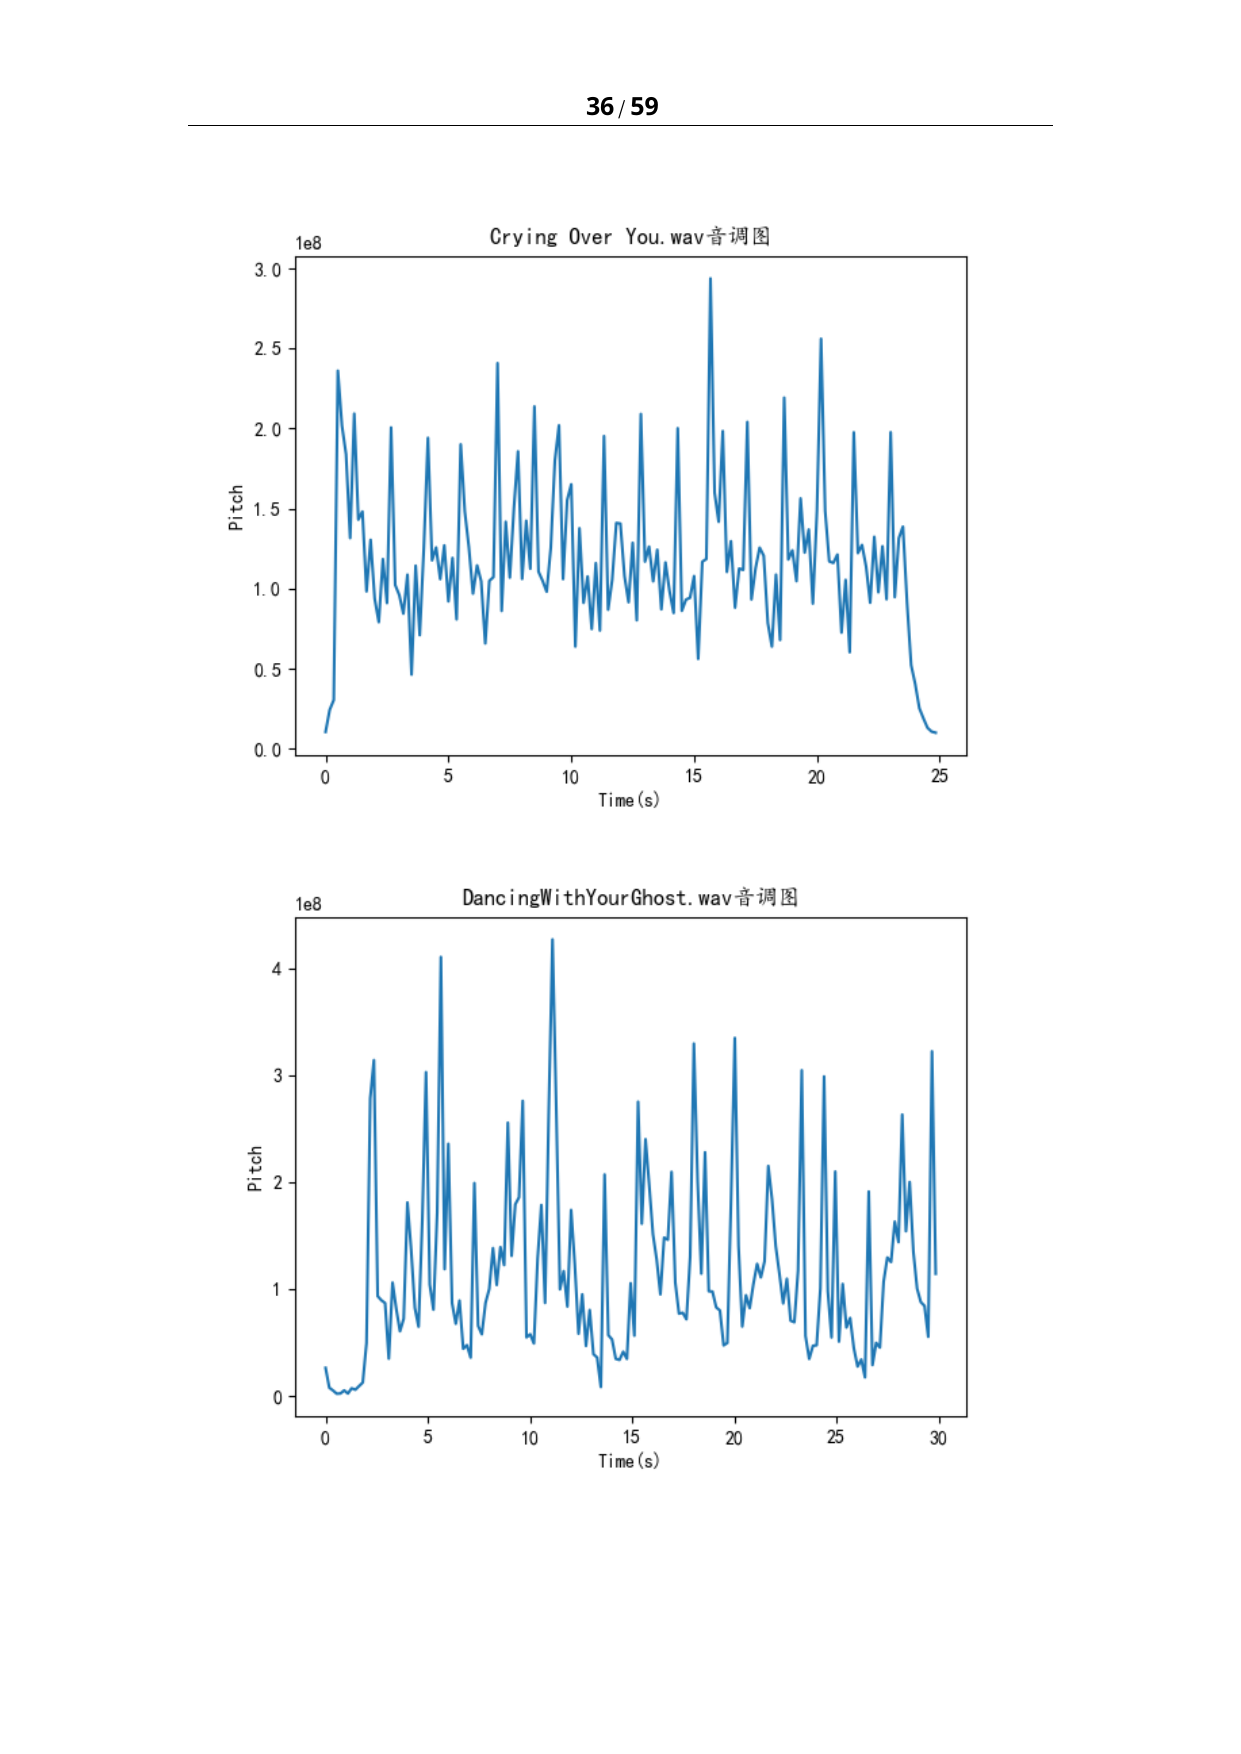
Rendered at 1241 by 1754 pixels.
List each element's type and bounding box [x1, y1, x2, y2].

picture [187, 839, 1053, 1488]
picture [187, 178, 1053, 827]
